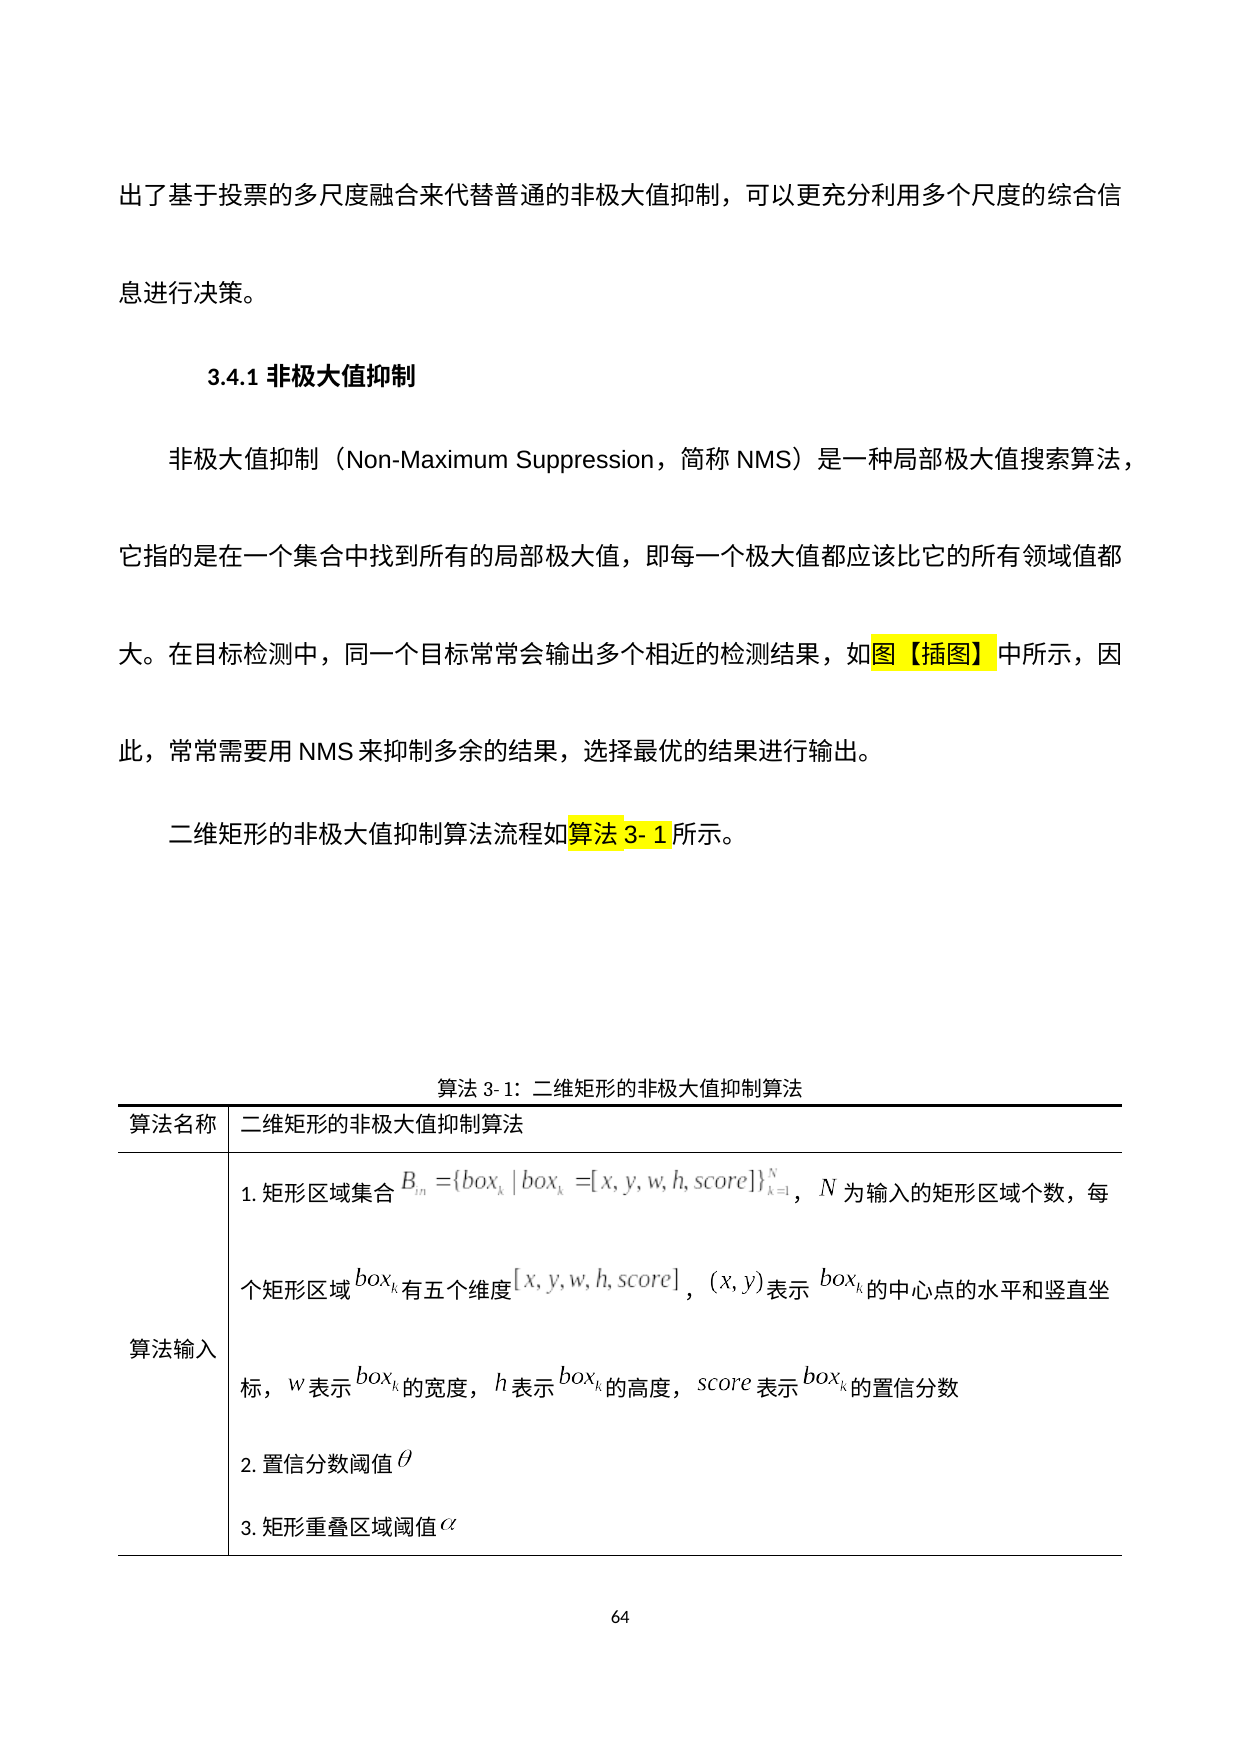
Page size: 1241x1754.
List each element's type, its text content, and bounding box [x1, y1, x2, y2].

text 二维矩形的非极大值抑制算法流程如算法 3- 1所示。 [118, 801, 1122, 866]
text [118, 161, 1122, 324]
table_header 算法名称 [118, 1107, 228, 1152]
table_cell 算法输入 [118, 1153, 228, 1554]
text 非极大值抑制（Non-Maximum Suppression，简称NMS）是一种局部极大值搜索算法，它指的是在一个集合中找到所有的局部极大值，即每一个极大值都应该比它的所有领域值都大。在目标检测中，同一个目标常常会输出多个相近的检测结果，如图【插图】中所示，因此，常常需要用NMS来抑制多余的结果，选择最优的结果进行输出。 [118, 425, 1122, 782]
table_cell 1. 矩形区域集合，为输入的矩形区域个数，每个矩形区域有五个维度，表示 的中心点的水平和竖直坐标，表示的宽度，表示的高度，表示的置信分数 2. 置信分数阈值 3. 矩形重叠区域阈值 [229, 1153, 1122, 1554]
subtitle 非极大值抑制 [207, 342, 1100, 407]
table_header 二维矩形的非极大值抑制算法 [229, 1107, 1122, 1152]
text 算法 3- 1：二维矩形的非极大值抑制算法 [118, 1071, 1122, 1104]
